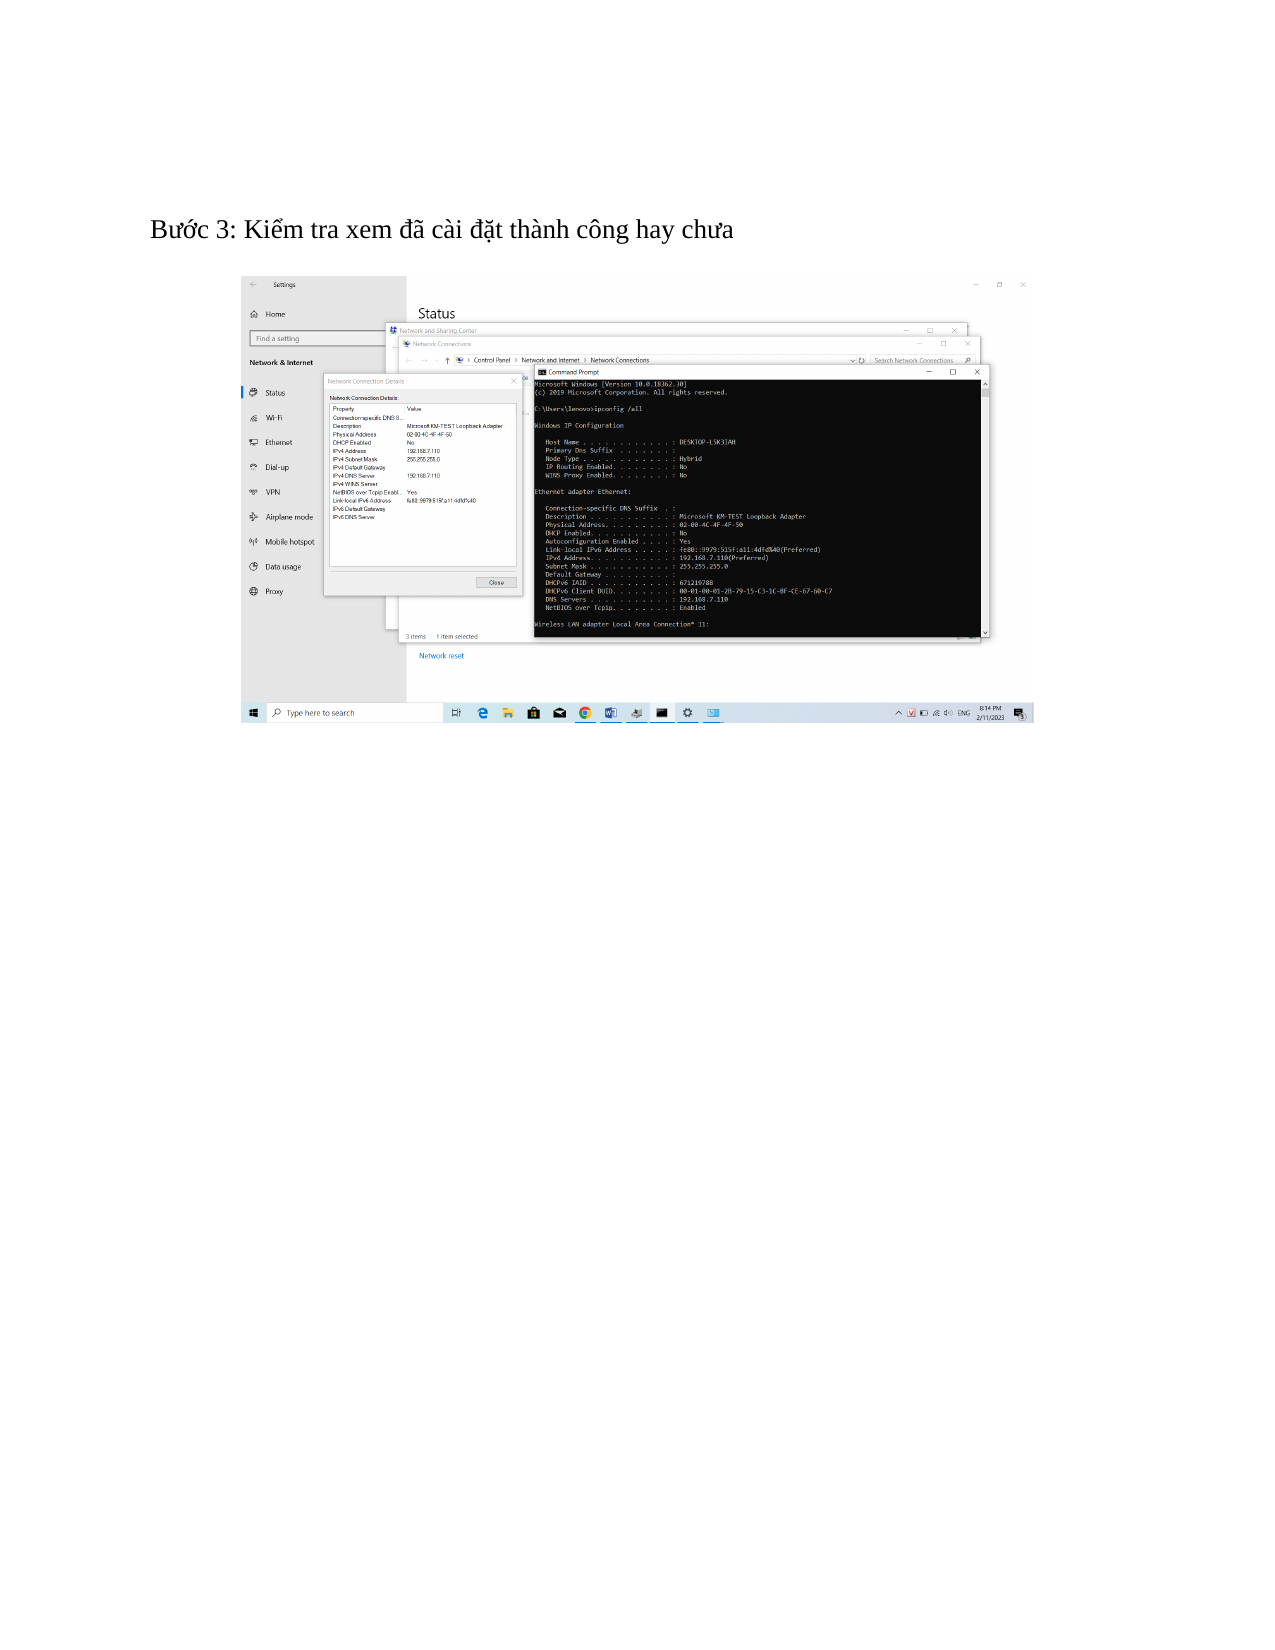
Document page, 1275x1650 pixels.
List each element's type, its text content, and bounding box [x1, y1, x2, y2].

picture [241, 276, 1034, 723]
text Bước 3: Kiểm tra xem đã cài đặt thành công hay chưa [150, 213, 1125, 244]
